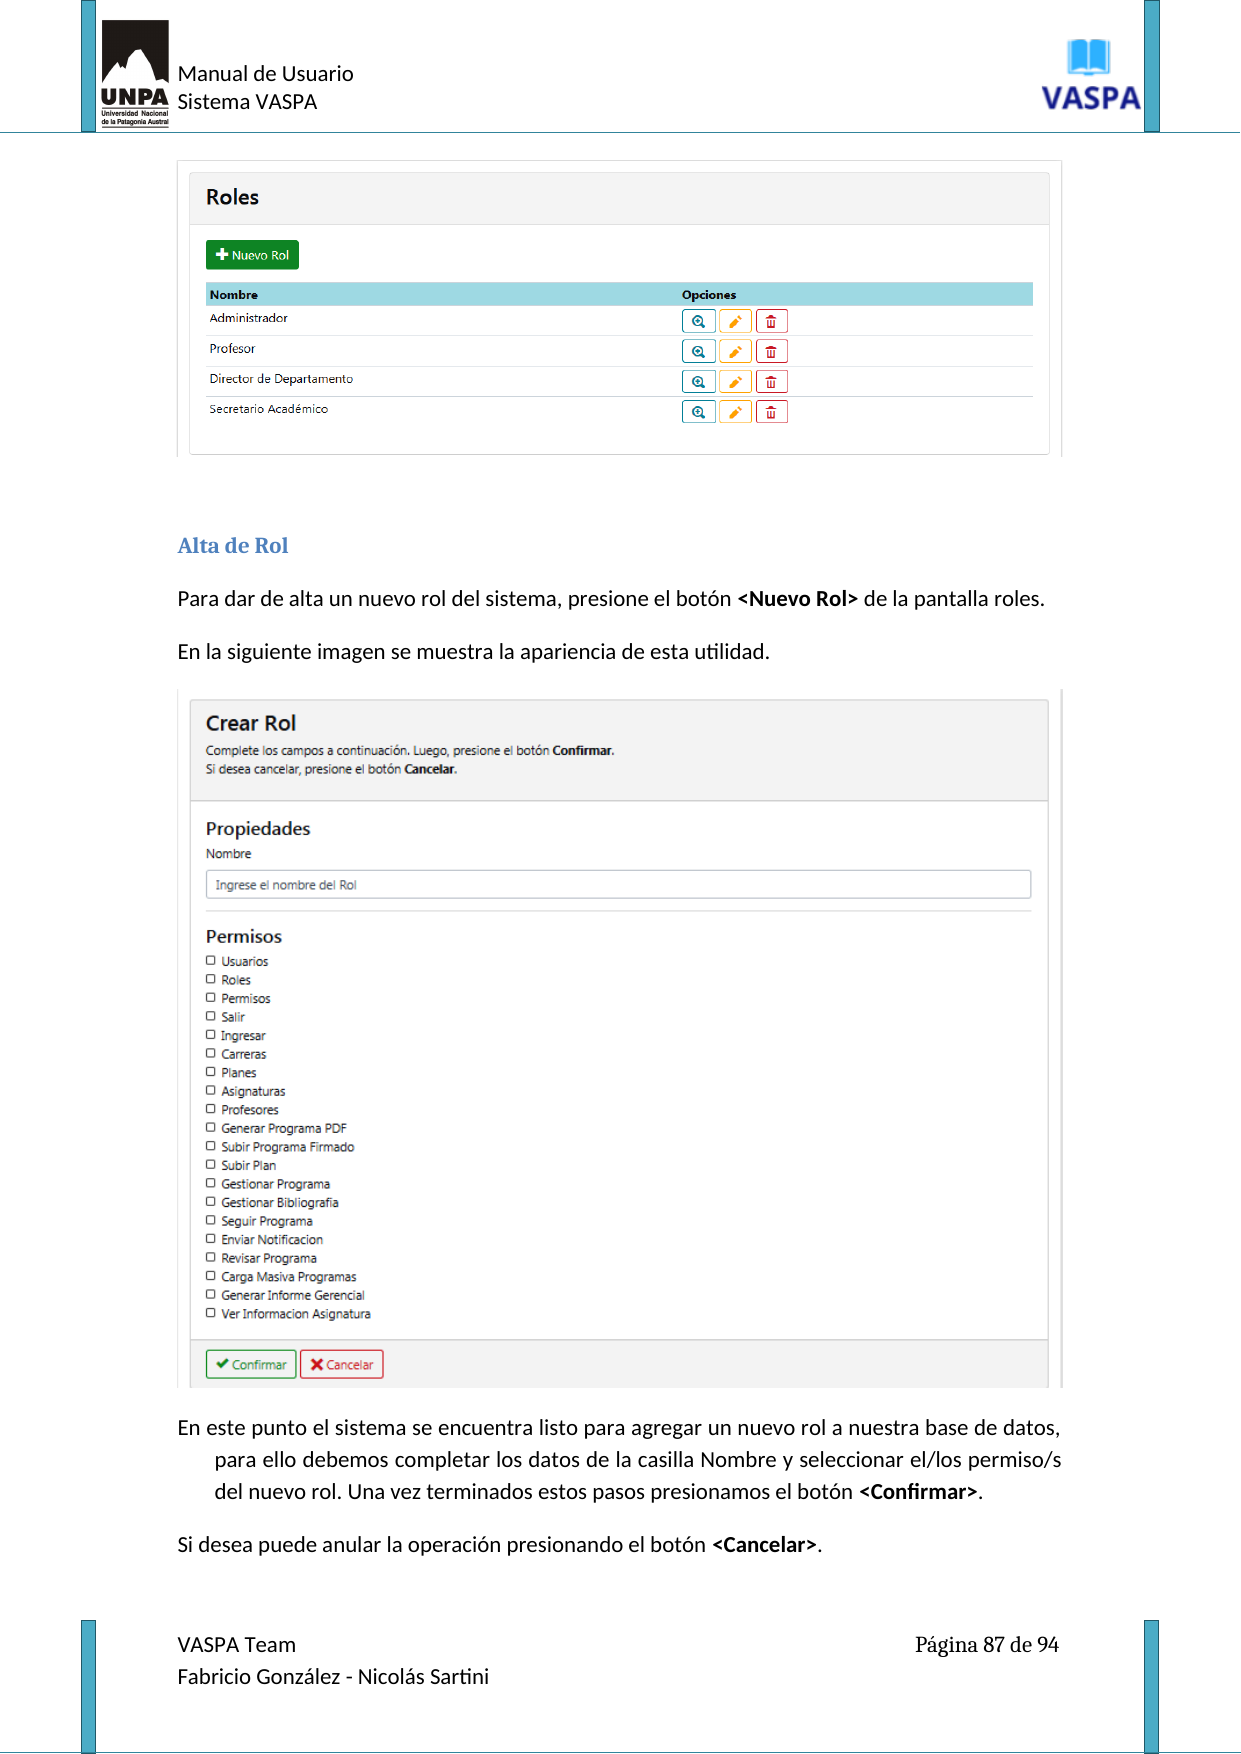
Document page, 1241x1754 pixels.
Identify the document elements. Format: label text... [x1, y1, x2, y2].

text En la siguiente imagen se muestra la apariencia de esta utilidad. [177, 637, 1063, 665]
text Si desea puede anular la operación presionando el botón <Cancelar>. [177, 1530, 1063, 1558]
picture [177, 689, 1063, 1388]
text Alta de Rol [177, 533, 1063, 559]
picture [176, 160, 1063, 457]
text En este punto el sistema se encuentra listo para agregar un nuevo rol a nuestra base de datos, para ello debemos completar los datos de la casilla Nombre y seleccionar el/los permiso/s del nuevo rol. Una vez terminados estos pasos presionamos el botón <Confirmar>. [177, 1413, 1063, 1505]
text Para dar de alta un nuevo rol del sistema, presione el botón <Nuevo Rol> de la pantalla roles. [177, 584, 1063, 612]
picture [1036, 19, 1146, 129]
picture [100, 18, 170, 129]
